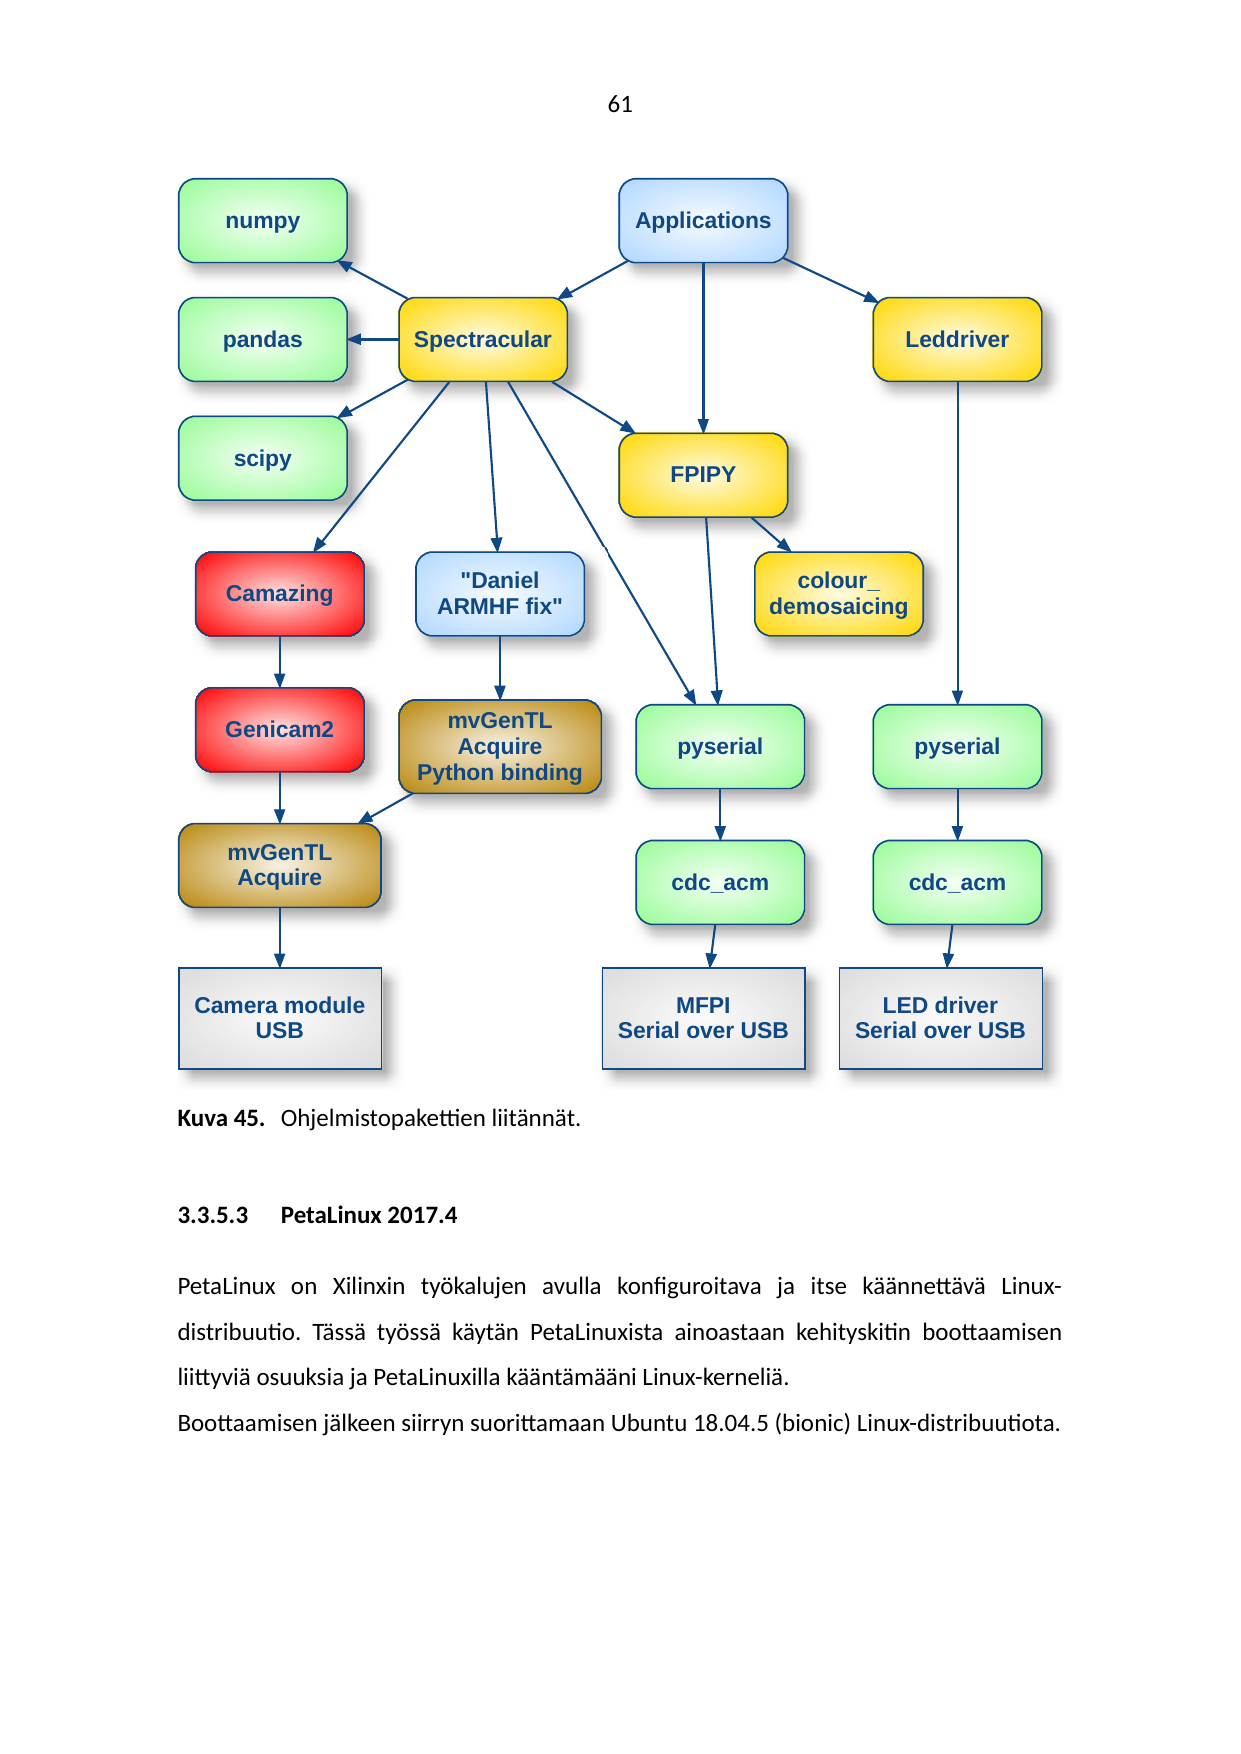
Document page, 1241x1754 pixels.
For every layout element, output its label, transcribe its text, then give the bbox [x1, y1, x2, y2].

text Boottaamisen jälkeen siirryn suorittamaan Ubuntu 18.04.5 (bionic) Linux-distribuutiota. [177, 1407, 1063, 1438]
text Kuva 45. Ohjelmistopakettien liitännät. [177, 1102, 1063, 1133]
subtitle PetaLinux 2017.4 [177, 1199, 1063, 1230]
text PetaLinux on Xilinxin työkalujen avulla konfiguroitava ja itse käännettävä Linux-distribuutio. Tässä työssä käytän PetaLinuxista ainoastaan kehityskitin boottaamisen liittyviä osuuksia ja PetaLinuxilla kääntämääni Linux-kerneliä. [177, 1270, 1063, 1392]
